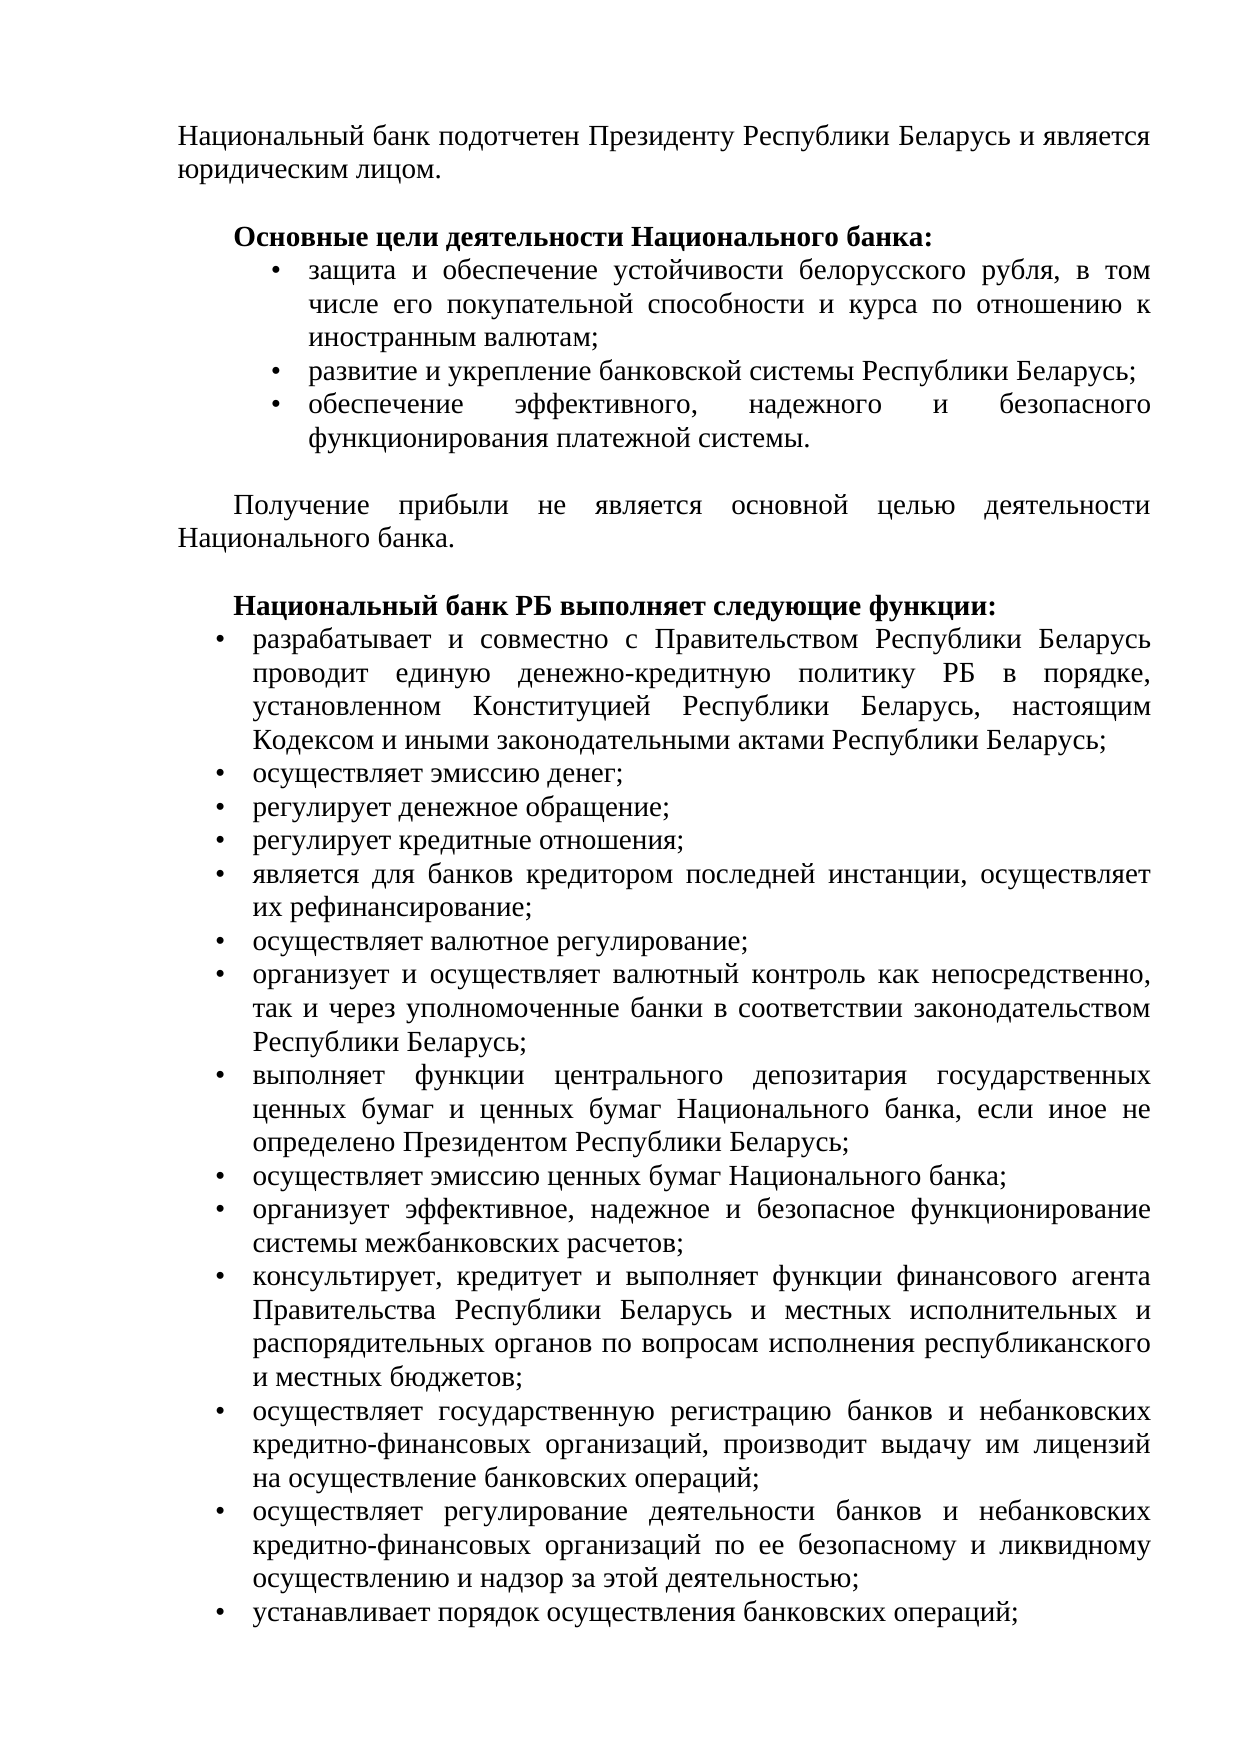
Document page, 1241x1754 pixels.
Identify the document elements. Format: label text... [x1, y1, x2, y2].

list регулирует денежное обращение; [215, 789, 1152, 822]
text Получение прибыли не является основной целью деятельности Национального банка. [177, 487, 1152, 554]
list осуществляет эмиссию ценных бумаг Национального банка; [215, 1158, 1152, 1191]
list осуществляет регулирование деятельности банков и небанковских кредитно-финансовых организаций по ее безопасному и ликвидному осуществлению и надзор за этой деятельностью; [215, 1493, 1152, 1594]
list обеспечение эффективного, надежного и безопасного функционирования платежной системы. [271, 386, 1152, 453]
text Основные цели деятельности Национального банка: [177, 219, 1152, 252]
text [177, 118, 1152, 185]
list устанавливает порядок осуществления банковских операций; [215, 1594, 1152, 1627]
list защита и обеспечение устойчивости белорусского рубля, в том числе его покупательной способности и курса по отношению к иностранным валютам; [271, 252, 1152, 353]
list консультирует, кредитует и выполняет функции финансового агента Правительства Республики Беларусь и местных исполнительных и распорядительных органов по вопросам исполнения республиканского и местных бюджетов; [215, 1258, 1152, 1393]
list развитие и укрепление банковской системы Республики Беларусь; [271, 353, 1152, 386]
list осуществляет государственную регистрацию банков и небанковских кредитно-финансовых организаций, производит выдачу им лицензий на осуществление банковских операций; [215, 1393, 1152, 1493]
list выполняет функции центрального депозитария государственных ценных бумаг и ценных бумаг Национального банка, если иное не определено Президентом Республики Беларусь; [215, 1057, 1152, 1158]
list осуществляет валютное регулирование; [215, 923, 1152, 957]
text Национальный банк РБ выполняет следующие функции: [177, 588, 1152, 621]
list регулирует кредитные отношения; [215, 822, 1152, 856]
list осуществляет эмиссию денег; [215, 755, 1152, 789]
list организует эффективное, надежное и безопасное функционирование системы межбанковских расчетов; [215, 1191, 1152, 1258]
list организует и осуществляет валютный контроль как непосредственно, так и через уполномоченные банки в соответствии законодательством Республики Беларусь; [215, 957, 1152, 1057]
list разрабатывает и совместно с Правительством Республики Беларусь проводит единую денежно-кредитную политику РБ в порядке, установленном Конституцией Республики Беларусь, настоящим Кодексом и иными законодательными актами Республики Беларусь; [215, 621, 1152, 755]
list является для банков кредитором последней инстанции, осуществляет их рефинансирование; [215, 856, 1152, 923]
